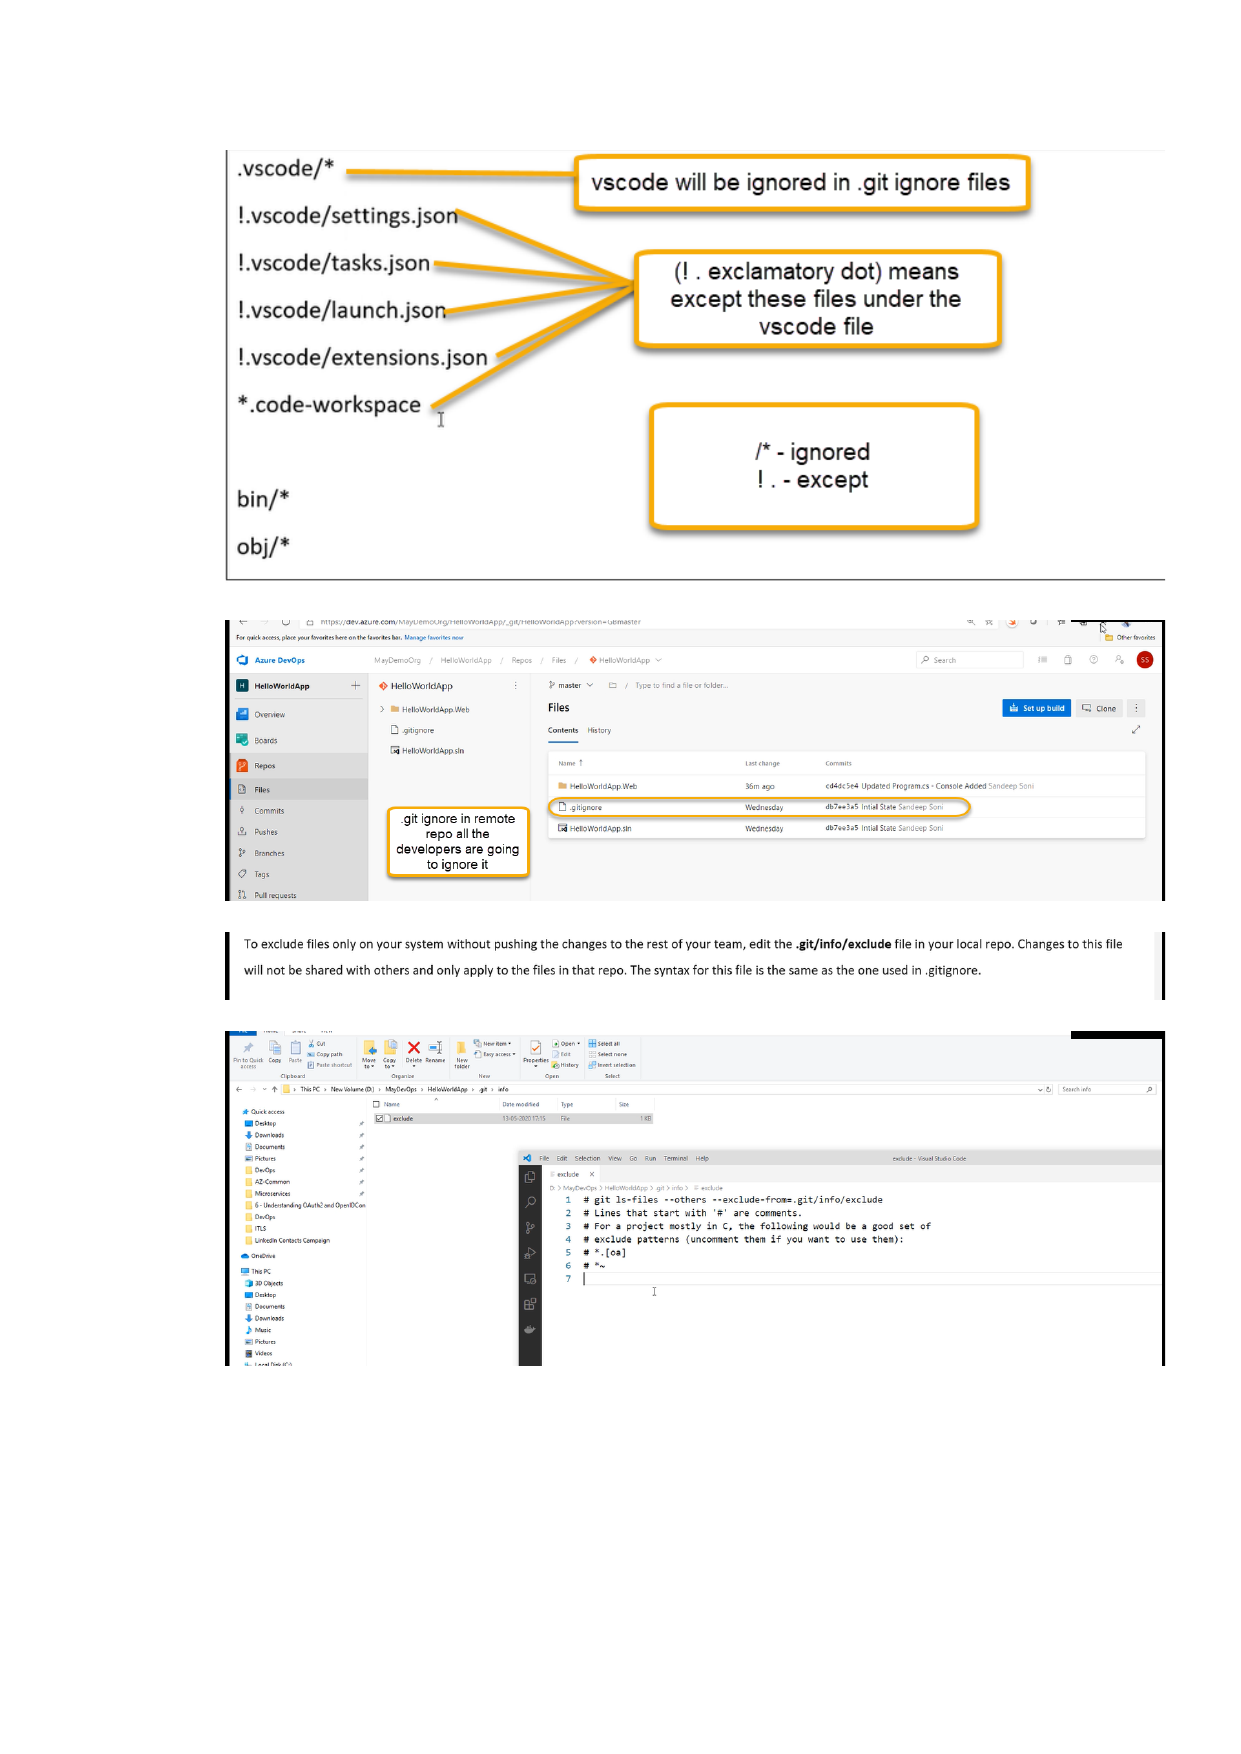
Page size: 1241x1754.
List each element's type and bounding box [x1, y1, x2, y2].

picture [225, 932, 1166, 1000]
picture [225, 150, 1166, 588]
picture [225, 1031, 1166, 1366]
picture [225, 620, 1166, 901]
